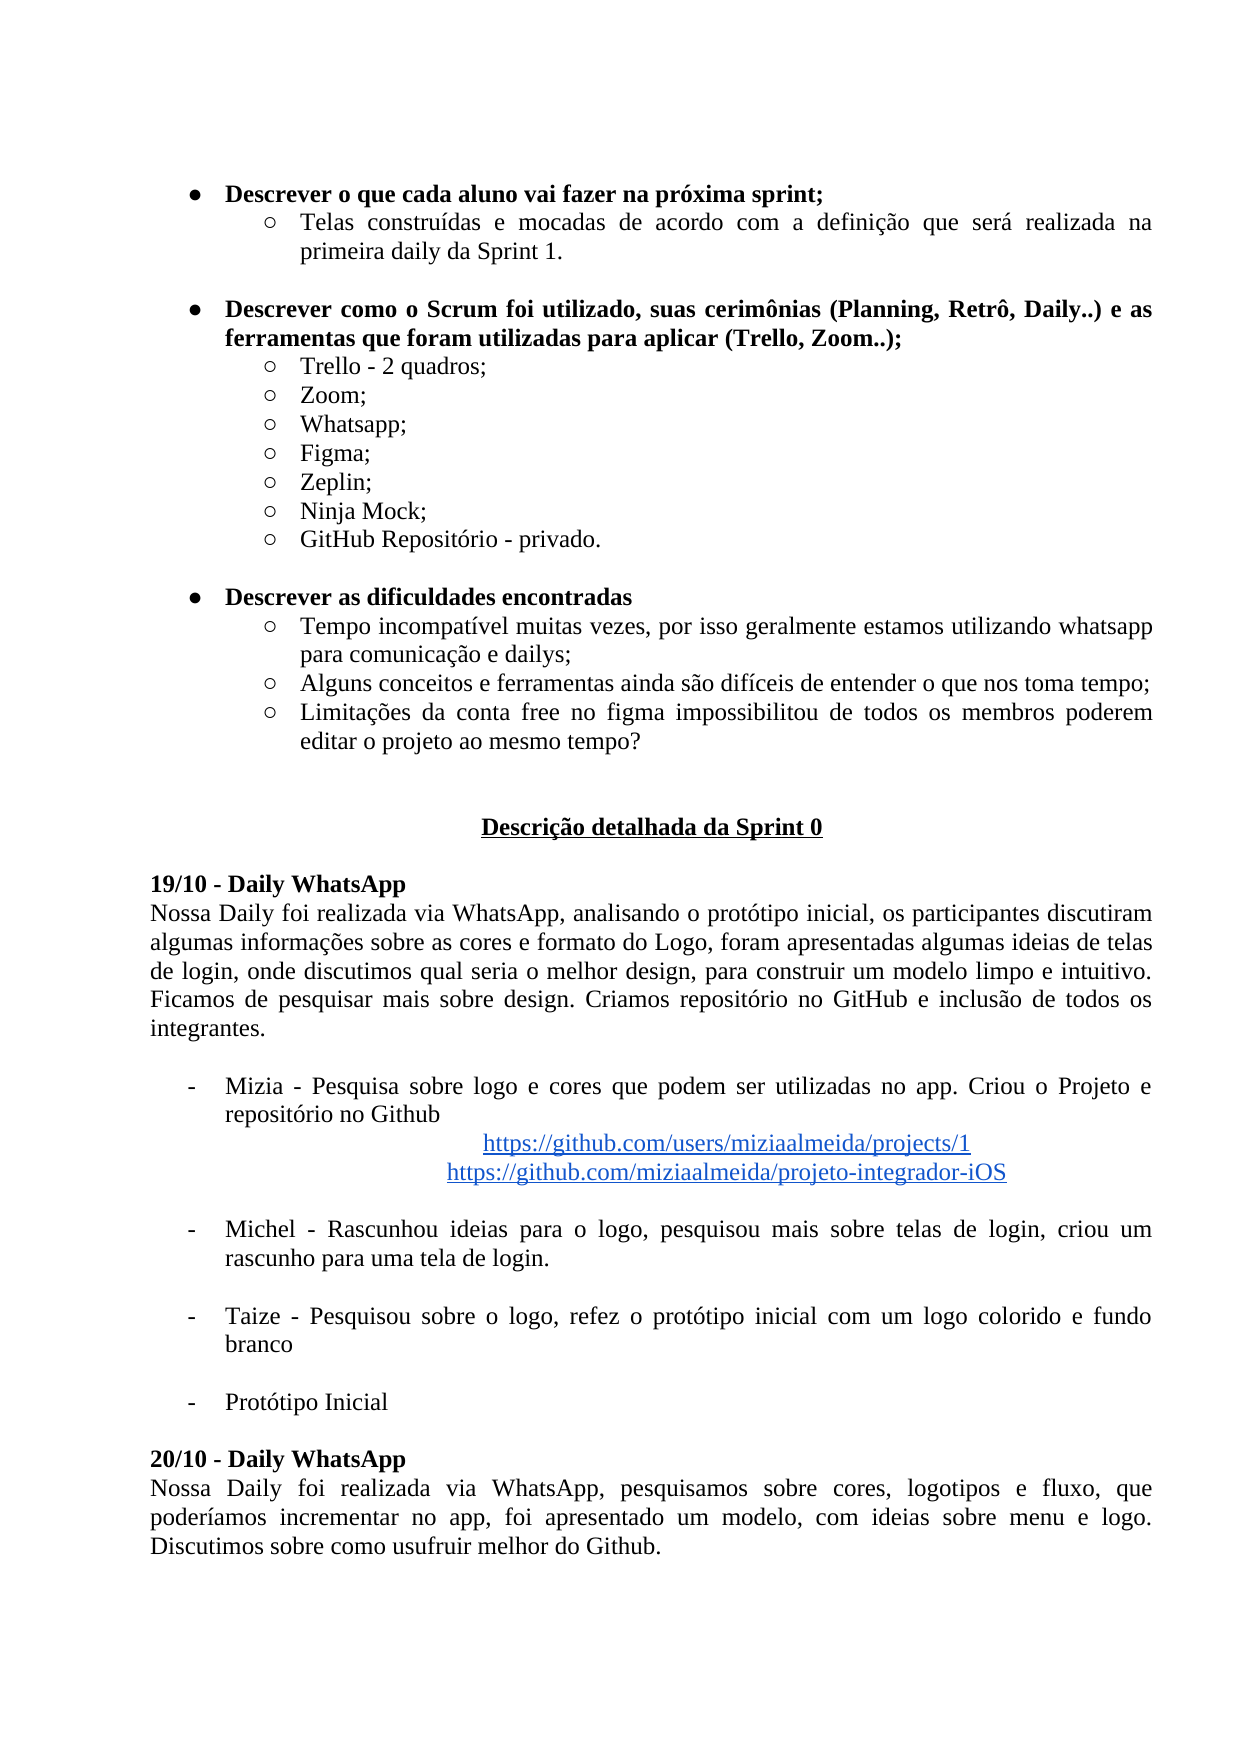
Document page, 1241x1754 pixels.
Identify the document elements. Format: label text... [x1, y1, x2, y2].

list Mizia - Pesquisa sobre logo e cores que podem ser utilizadas no app. Criou o Projeto e repositório no Github [187, 1071, 1153, 1128]
list Descrever as dificuldades encontradas [187, 582, 1153, 611]
text Nossa Daily foi realizada via WhatsApp, analisando o protótipo inicial, os participantes discutiram algumas informações sobre as cores e formato do Logo, foram apresentadas algumas ideias de telas de login, onde discutimos qual seria o melhor design, para construir um modelo limpo e intuitivo. Ficamos de pesquisar mais sobre design. Criamos repositório no GitHub e inclusão de todos os integrantes. [150, 898, 1153, 1042]
list GitHub Repositório - privado. [262, 524, 1153, 553]
text Nossa Daily foi realizada via WhatsApp, pesquisamos sobre cores, logotipos e fluxo, que poderíamos incrementar no app, foi apresentado um modelo, com ideias sobre menu e logo. Discutimos sobre como usufruir melhor do Github. [150, 1473, 1153, 1559]
list Protótipo Inicial [187, 1387, 1153, 1416]
text https://github.com/users/miziaalmeida/projects/1 [150, 1128, 1153, 1157]
text 19/10 - Daily WhatsApp [150, 869, 1153, 898]
text Descrição detalhada da Sprint 0 [150, 812, 1153, 841]
list Zoom; [262, 380, 1153, 409]
list Taize - Pesquisou sobre o logo, refez o protótipo inicial com um logo colorido e fundo branco [187, 1301, 1153, 1358]
text https://github.com/miziaalmeida/projeto-integrador-iOS [150, 1157, 1153, 1186]
list Tempo incompatível muitas vezes, por isso geralmente estamos utilizando whatsapp para comunicação e dailys; [262, 611, 1153, 668]
text 20/10 - Daily WhatsApp [150, 1444, 1153, 1473]
list Descrever o que cada aluno vai fazer na próxima sprint; [187, 179, 1153, 207]
list Trello - 2 quadros; [262, 351, 1153, 380]
list Whatsapp; [262, 409, 1153, 438]
list Descrever como o Scrum foi utilizado, suas cerimônias (Planning, Retrô, Daily..) e as ferramentas que foram utilizadas para aplicar (Trello, Zoom..); [187, 294, 1153, 351]
list Figma; [262, 438, 1153, 467]
list Alguns conceitos e ferramentas ainda são difíceis de entender o que nos toma tempo; [262, 668, 1153, 697]
list Zeplin; [262, 467, 1153, 496]
list Michel - Rascunhou ideias para o logo, pesquisou mais sobre telas de login, criou um rascunho para uma tela de login. [187, 1214, 1153, 1272]
list Ninja Mock; [262, 496, 1153, 524]
list Limitações da conta free no figma impossibilitou de todos os membros poderem editar o projeto ao mesmo tempo? [262, 697, 1153, 754]
list Telas construídas e mocadas de acordo com a definição que será realizada na primeira daily da Sprint 1. [262, 207, 1153, 265]
